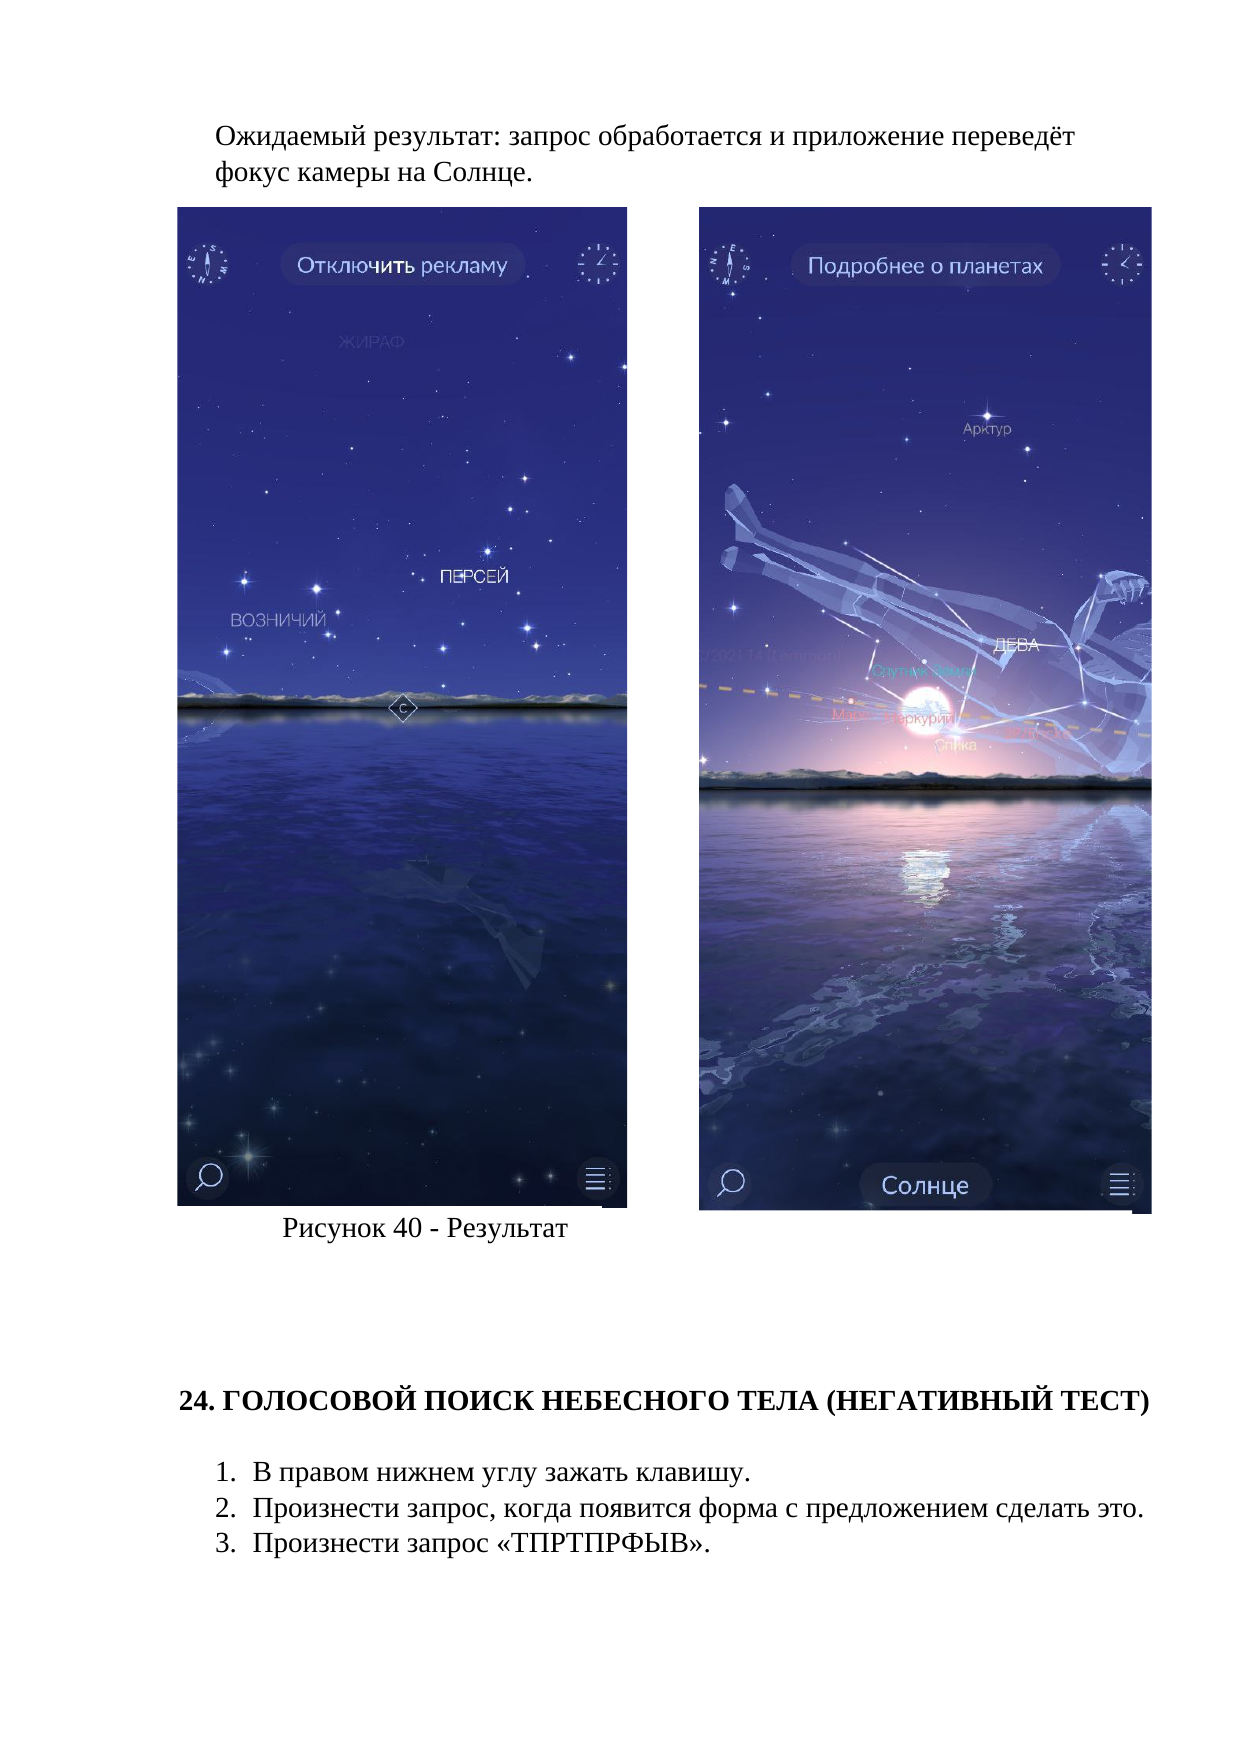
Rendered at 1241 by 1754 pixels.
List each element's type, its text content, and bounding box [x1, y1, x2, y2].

list 24. ГОЛОСОВОЙ ПОИСК НЕБЕСНОГО ТЕЛА (НЕГАТИВНЫЙ ТЕСТ) [177, 1383, 1152, 1417]
picture [177, 207, 628, 1208]
picture [699, 207, 1152, 1214]
list В правом нижнем углу зажать клавишу. [215, 1454, 1152, 1488]
list Произнести запрос, когда появится форма с предложением сделать это. [215, 1490, 1152, 1523]
list Произнести запрос «ТПРТПРФЫВ». [215, 1526, 1152, 1559]
text Ожидаемый результат: запрос обработается и приложение переведёт фокус камеры на Солнце. [215, 118, 1152, 187]
